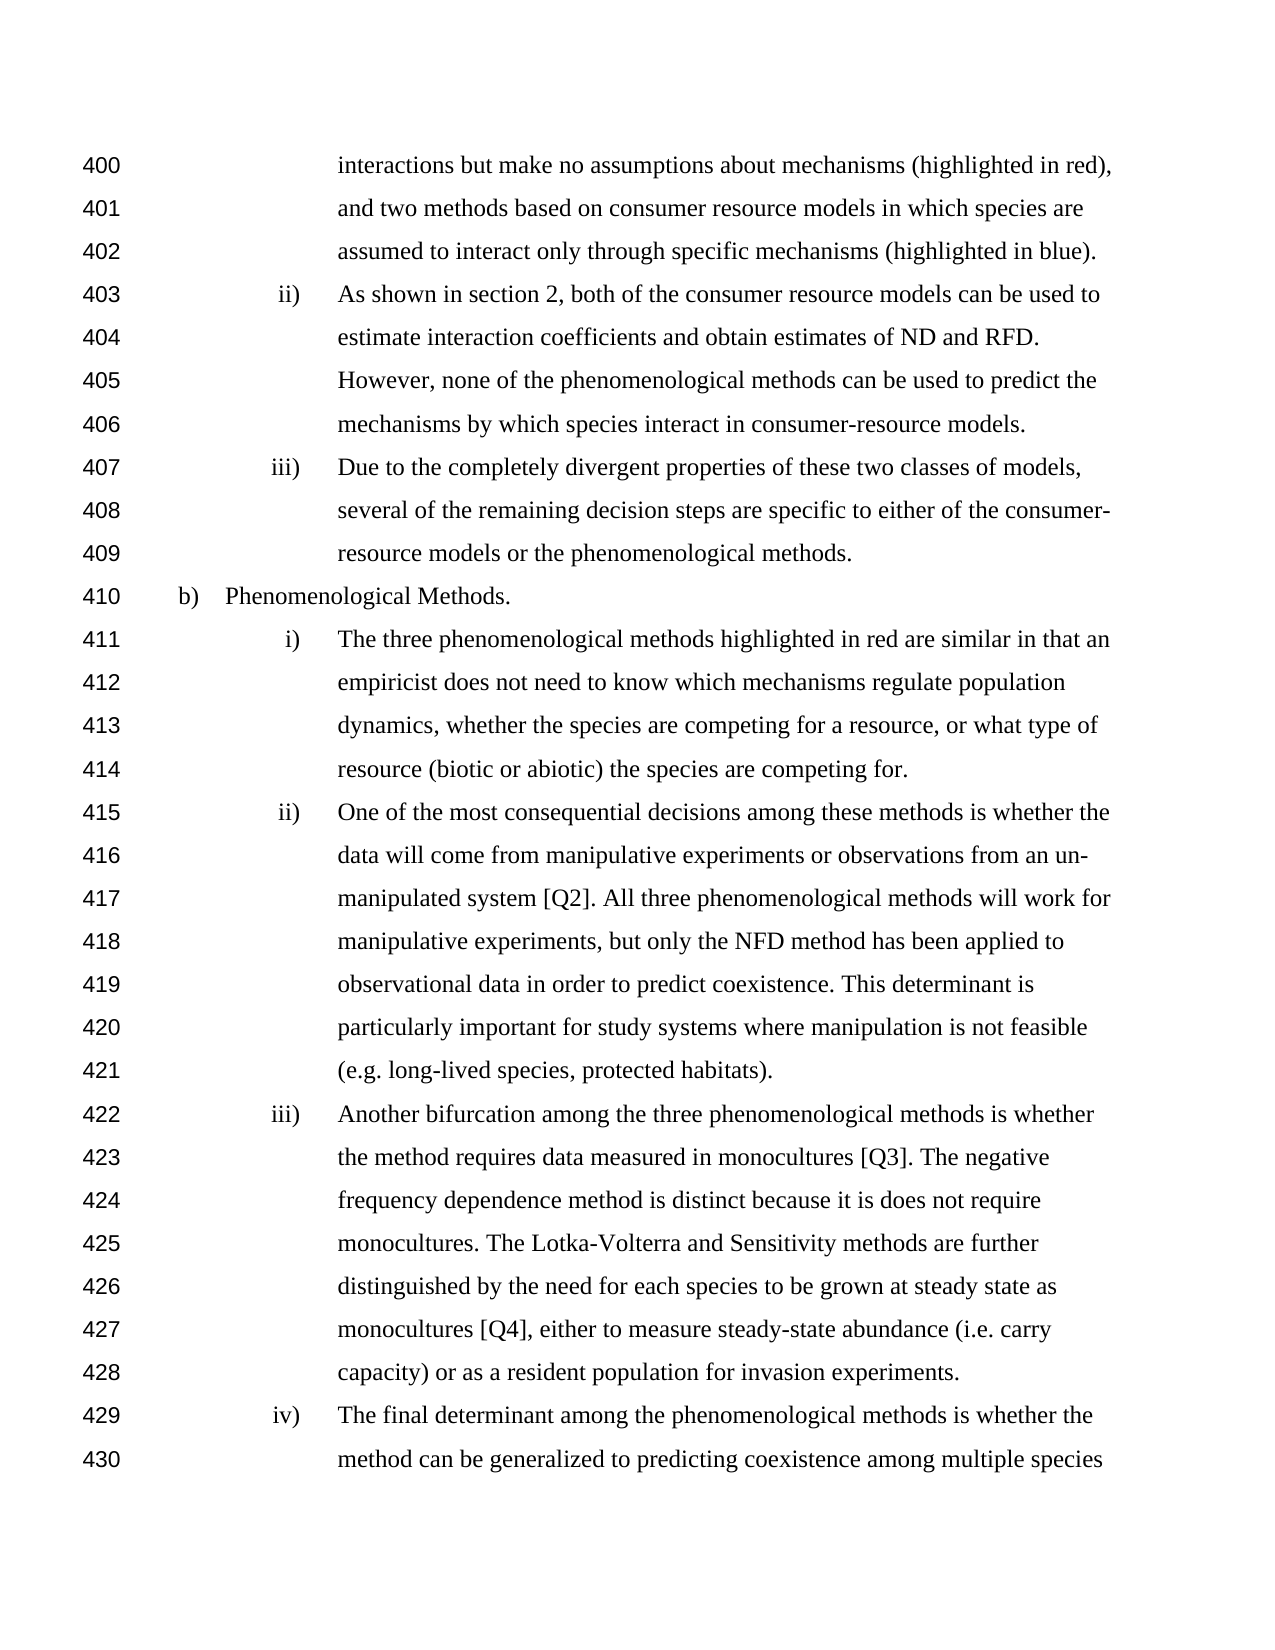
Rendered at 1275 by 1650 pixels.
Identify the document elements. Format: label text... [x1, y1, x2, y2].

list Phenomenological Methods. [178, 581, 1125, 610]
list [300, 150, 1125, 265]
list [300, 1401, 1125, 1472]
list Due to the completely divergent properties of these two classes of models, several of the remaining decision steps are specific to either of the consumer-resource models or the phenomenological methods. [300, 452, 1125, 567]
list As shown in section 2, both of the consumer resource models can be used to estimate interaction coefficients and obtain estimates of ND and RFD. However, none of the phenomenological methods can be used to predict the mechanisms by which species interact in consumer-resource models. [300, 279, 1125, 437]
list Another bifurcation among the three phenomenological methods is whether the method requires data measured in monocultures [Q3]. The negative frequency dependence method is distinct because it is does not require monocultures. The Lotka-Volterra and Sensitivity methods are further distinguished by the need for each species to be grown at steady state as monocultures [Q4], either to measure steady-state abundance (i.e. carry capacity) or as a resident population for invasion experiments. [300, 1099, 1125, 1386]
list The three phenomenological methods highlighted in red are similar in that an empiricist does not need to know which mechanisms regulate population dynamics, whether the species are competing for a resource, or what type of resource (biotic or abiotic) the species are competing for. [300, 624, 1125, 782]
list One of the most consequential decisions among these methods is whether the data will come from manipulative experiments or observations from an un-manipulated system [Q2]. All three phenomenological methods will work for manipulative experiments, but only the NFD method has been applied to observational data in order to predict coexistence. This determinant is particularly important for study systems where manipulation is not feasible (e.g. long-lived species, protected habitats). [300, 797, 1125, 1084]
